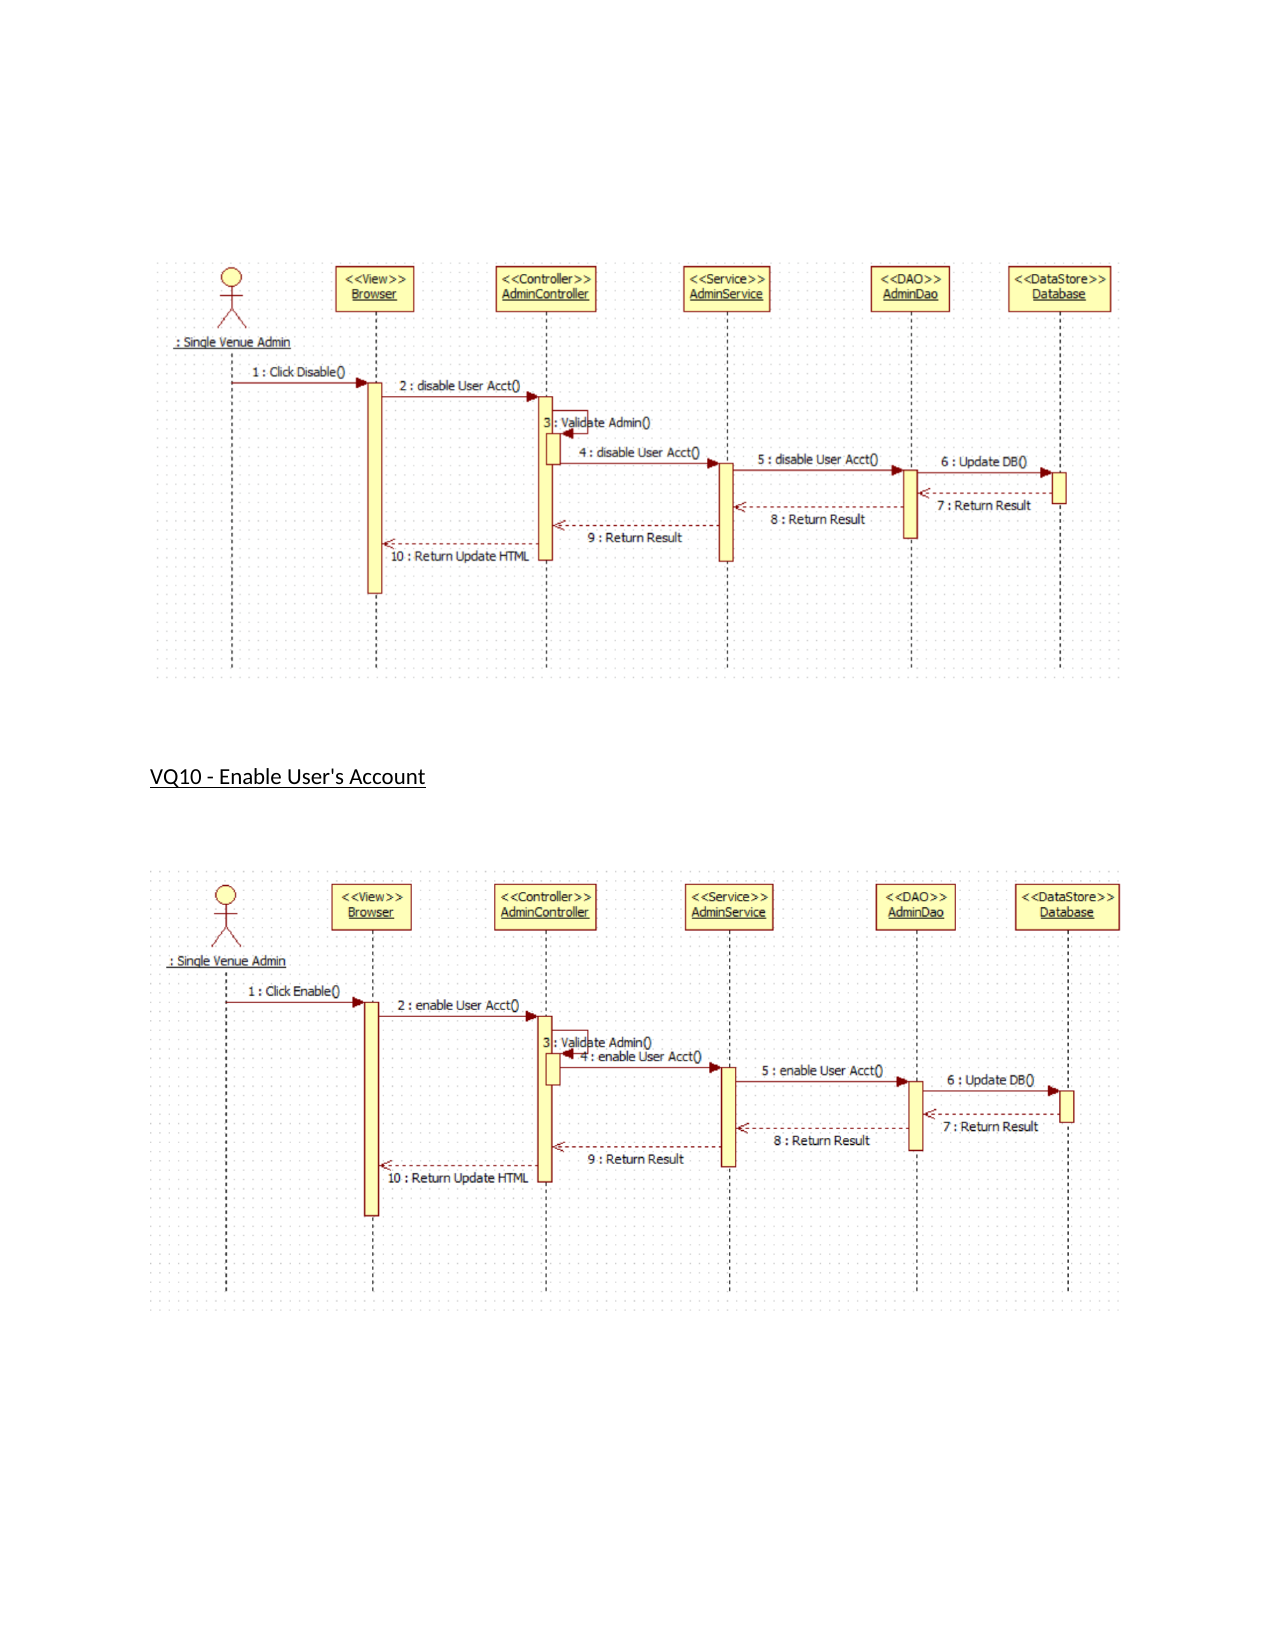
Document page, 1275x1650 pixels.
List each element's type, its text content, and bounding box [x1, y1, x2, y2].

picture [150, 256, 1124, 685]
picture [150, 868, 1125, 1311]
text VQ10 - Enable User's Account [150, 762, 1125, 790]
